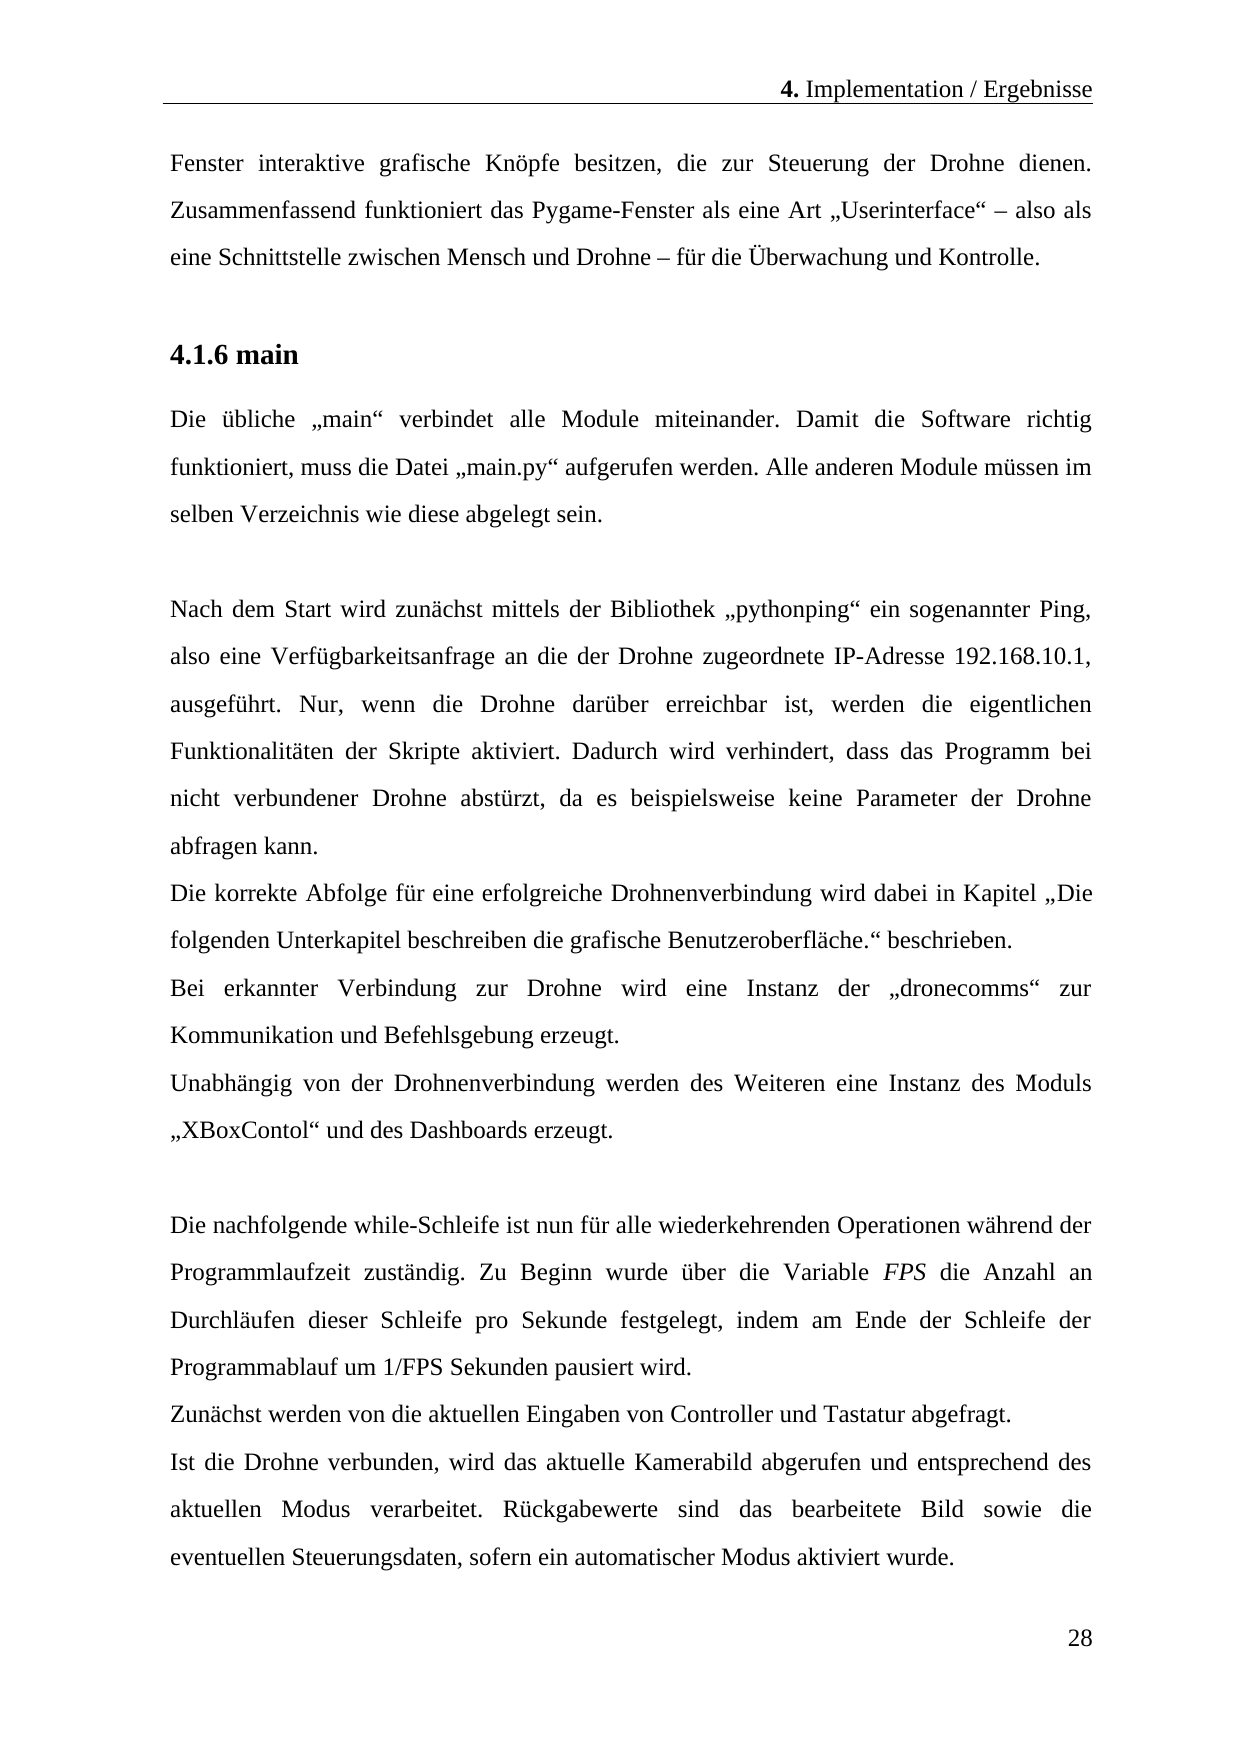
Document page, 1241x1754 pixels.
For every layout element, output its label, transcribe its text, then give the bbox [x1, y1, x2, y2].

text Bei erkannter Verbindung zur Drohne wird eine Instanz der „dronecomms“ zur Kommunikation und Befehlsgebung erzeugt. [170, 973, 1093, 1049]
text Zunächst werden von die aktuellen Eingaben von Controller und Tastatur abgefragt. [170, 1399, 1093, 1428]
text Unabhängig von der Drohnenverbindung werden des Weiteren eine Instanz des Moduls „XBoxContol“ und des Dashboards erzeugt. [170, 1068, 1093, 1144]
text Die nachfolgende while-Schleife ist nun für alle wiederkehrenden Operationen während der Programmlaufzeit zuständig. Zu Beginn wurde über die Variable FPS die Anzahl an Durchläufen dieser Schleife pro Sekunde festgelegt, indem am Ende der Schleife der Programmablauf um 1/FPS Sekunden pausiert wird. [170, 1210, 1093, 1381]
subtitle 4.1.6 main [170, 337, 1093, 371]
text Die korrekte Abfolge für eine erfolgreiche Drohnenverbindung wird dabei in Kapitel „4.3 Verbindungsaufbau“ beschrieben. [170, 878, 1093, 954]
text Die übliche „main“ verbindet alle Module miteinander. Damit die Software richtig funktioniert, muss die Datei „main.py“ aufgerufen werden. Alle anderen Module müssen im selben Verzeichnis wie diese abgelegt sein. [170, 404, 1093, 528]
text Nach dem Start wird zunächst mittels der Bibliothek „pythonping“ ein sogenannter Ping, also eine Verfügbarkeitsanfrage an die der Drohne zugeordnete IP-Adresse 192.168.10.1, ausgeführt. Nur, wenn die Drohne darüber erreichbar ist, werden die eigentlichen Funktionalitäten der Skripte aktiviert. Dadurch wird verhindert, dass das Programm bei nicht verbundener Drohne abstürzt, da es beispielsweise keine Parameter der Drohne abfragen kann. [170, 594, 1093, 859]
text Ist die Drohne verbunden, wird das aktuelle Kamerabild abgerufen und entsprechend des aktuellen Modus verarbeitet. Rückgabewerte sind das bearbeitete Bild sowie die eventuellen Steuerungsdaten, sofern ein automatischer Modus aktiviert wurde. [170, 1447, 1093, 1571]
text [170, 148, 1093, 271]
